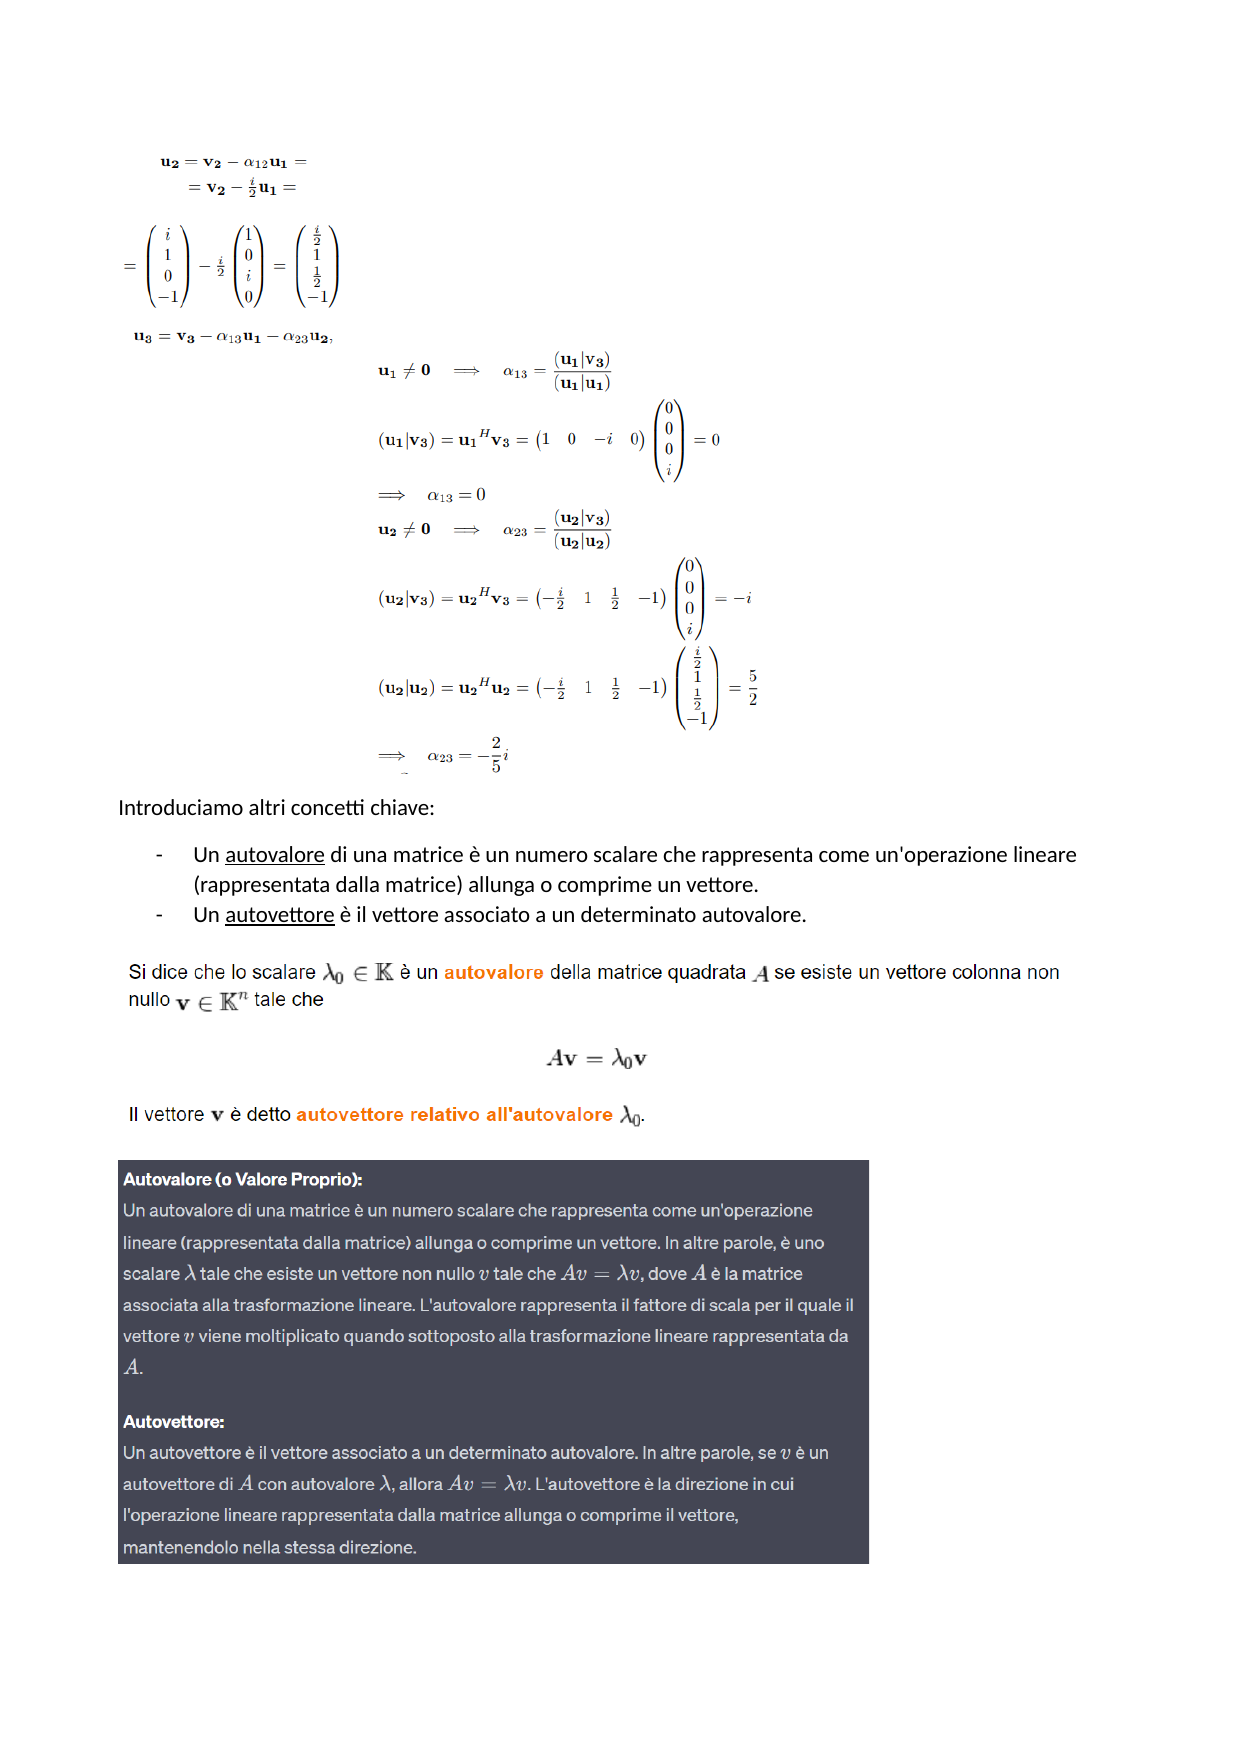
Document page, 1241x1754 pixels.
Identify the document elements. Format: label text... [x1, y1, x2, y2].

list Un autovettore è il vettore associato a un determinato autovalore. [156, 900, 1122, 928]
picture [118, 147, 799, 774]
text Introduciamo altri concetti chiave: [118, 793, 1122, 821]
picture [118, 947, 1073, 1142]
list Un autovalore di una matrice è un numero scalare che rappresenta come un'operazione lineare (rappresentata dalla matrice) allunga o comprime un vettore. [156, 840, 1122, 898]
picture [118, 1160, 870, 1564]
